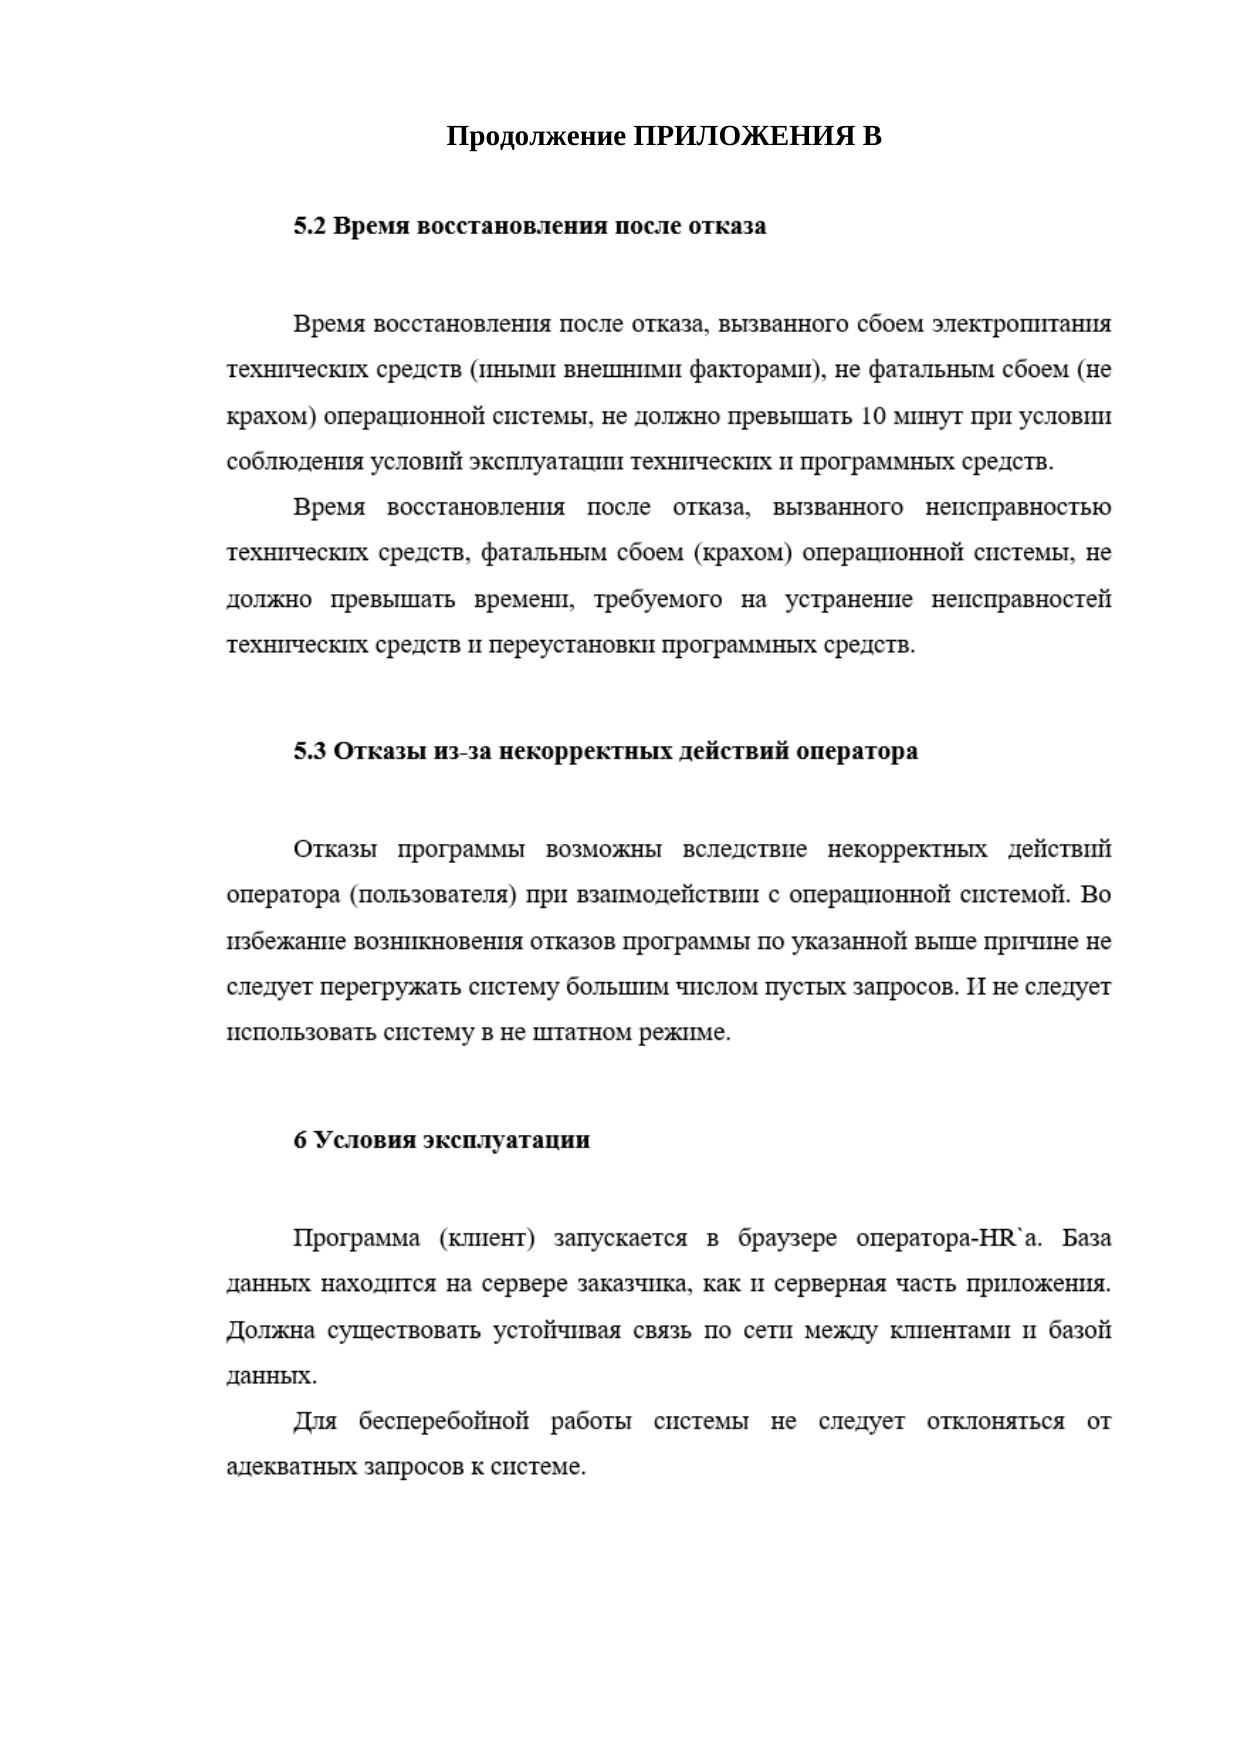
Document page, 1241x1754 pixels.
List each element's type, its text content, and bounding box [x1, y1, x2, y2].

text Продолжение ПРИЛОЖЕНИЯ В [177, 118, 1152, 152]
picture [177, 173, 1152, 1530]
